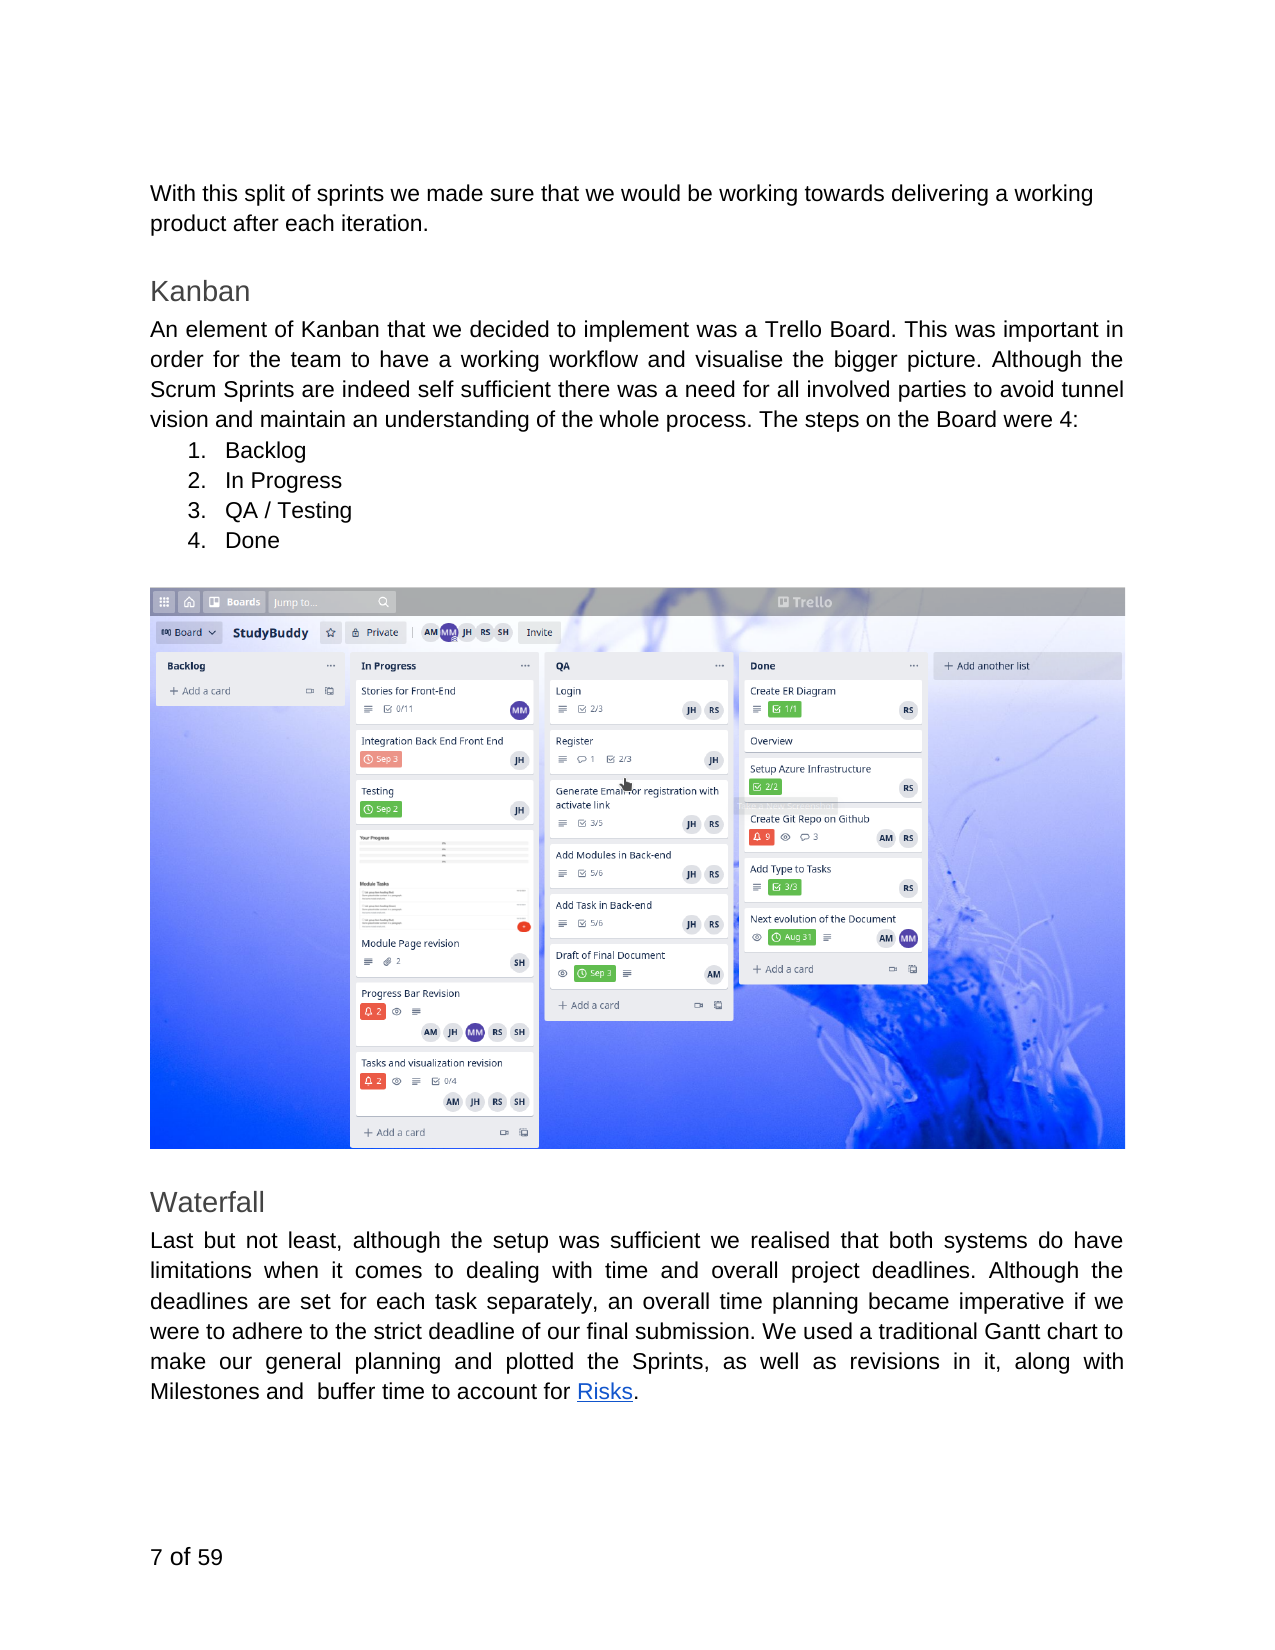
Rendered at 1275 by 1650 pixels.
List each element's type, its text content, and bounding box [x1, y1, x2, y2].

subtitle Kanban [150, 274, 1125, 307]
list Done [187, 527, 1125, 554]
list QA / Testing [187, 497, 1125, 523]
text With this split of sprints we made sure that we would be working towards delivering a working product after each iteration. [150, 180, 1125, 237]
text Last but not least, although the setup was sufficient we realised that both systems do have limitations when it comes to dealing with time and overall project deadlines. Although the deadlines are set for each task separately, an overall time planning became imperative if we were to adhere to the strict deadline of our final submission. We used a traditional Gantt chart to make our general planning and plotted the Sprints, as well as revisions in it, along with Milestones and buffer time to account for Risks. [150, 1227, 1125, 1404]
picture [150, 587, 1125, 1149]
subtitle Waterfall [150, 1185, 1125, 1219]
list Backlog [187, 437, 1125, 463]
list In Progress [187, 467, 1125, 493]
text An element of Kanban that we decided to implement was a Trello Board. This was important in order for the team to have a working workflow and visualise the bigger picture. Although the Scrum Sprints are indeed self sufficient there was a need for all involved parties to avoid tunnel vision and maintain an understanding of the whole process. The steps on the Board were 4: [150, 316, 1125, 433]
